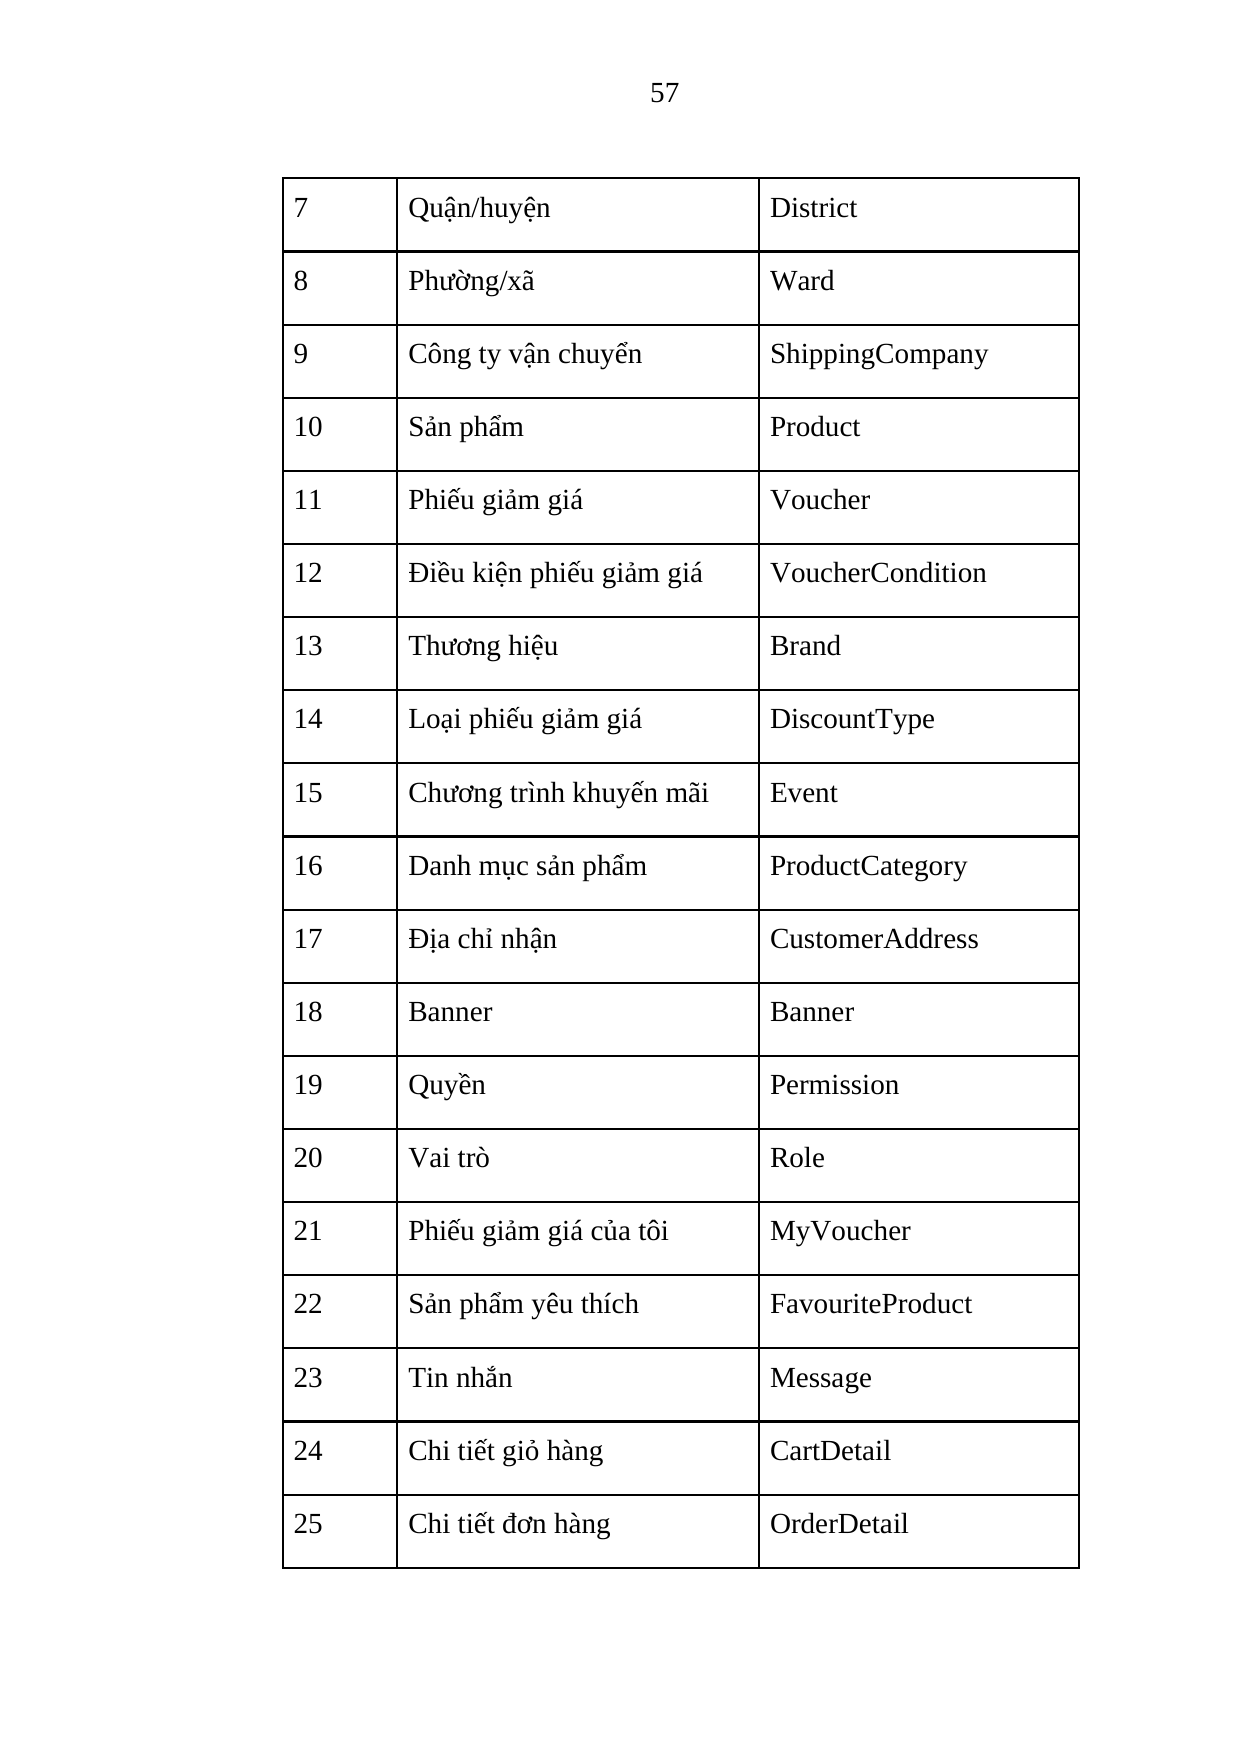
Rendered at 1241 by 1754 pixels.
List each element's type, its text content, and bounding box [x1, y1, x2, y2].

table_cell OrderDetail [760, 1496, 1078, 1567]
table_cell Vai trò [398, 1130, 758, 1201]
table_cell Địa chỉ nhận [398, 911, 758, 982]
table_cell 12 [284, 545, 396, 616]
table_cell 21 [284, 1203, 396, 1274]
table_cell Phiếu giảm giá [398, 472, 758, 543]
table_cell ShippingCompany [760, 326, 1078, 397]
table_cell Chi tiết giỏ hàng [398, 1423, 758, 1493]
table_cell 9 [284, 326, 396, 397]
table_cell 10 [284, 399, 396, 470]
table_cell CustomerAddress [760, 911, 1078, 982]
table_cell Sản phẩm [398, 399, 758, 470]
table_cell Voucher [760, 472, 1078, 543]
table_cell Permission [760, 1057, 1078, 1128]
table_cell Điều kiện phiếu giảm giá [398, 545, 758, 616]
table_cell 25 [284, 1496, 396, 1567]
table_cell Phường/xã [398, 253, 758, 323]
table_cell 7 [284, 179, 396, 250]
table_cell Sản phẩm yêu thích [398, 1276, 758, 1347]
table_cell 13 [284, 618, 396, 689]
table_cell MyVoucher [760, 1203, 1078, 1274]
table_cell CartDetail [760, 1423, 1078, 1493]
table_cell 14 [284, 691, 396, 762]
table_cell 11 [284, 472, 396, 543]
table_cell Message [760, 1349, 1078, 1420]
table_cell 22 [284, 1276, 396, 1347]
table_cell Banner [398, 984, 758, 1055]
table_cell Ward [760, 253, 1078, 323]
table_cell Thương hiệu [398, 618, 758, 689]
table_cell 18 [284, 984, 396, 1055]
table_cell Loại phiếu giảm giá [398, 691, 758, 762]
table_cell 17 [284, 911, 396, 982]
table_cell 16 [284, 838, 396, 908]
table_cell Chương trình khuyến mãi [398, 764, 758, 835]
table_cell Role [760, 1130, 1078, 1201]
table_cell Phiếu giảm giá của tôi [398, 1203, 758, 1274]
table_cell Quyền [398, 1057, 758, 1128]
table_cell Product [760, 399, 1078, 470]
table_cell Brand [760, 618, 1078, 689]
table_cell Banner [760, 984, 1078, 1055]
table_cell 24 [284, 1423, 396, 1493]
table_cell 20 [284, 1130, 396, 1201]
table_cell 19 [284, 1057, 396, 1128]
table_cell Tin nhắn [398, 1349, 758, 1420]
table_cell Công ty vận chuyển [398, 326, 758, 397]
table_cell VoucherCondition [760, 545, 1078, 616]
table_cell ProductCategory [760, 838, 1078, 908]
table_cell Chi tiết đơn hàng [398, 1496, 758, 1567]
table_cell FavouriteProduct [760, 1276, 1078, 1347]
table_cell District [760, 179, 1078, 250]
table_cell 8 [284, 253, 396, 323]
table_cell Event [760, 764, 1078, 835]
table_cell Quận/huyện [398, 179, 758, 250]
table_cell 15 [284, 764, 396, 835]
table_cell DiscountType [760, 691, 1078, 762]
table_cell 23 [284, 1349, 396, 1420]
table_cell Danh mục sản phẩm [398, 838, 758, 908]
